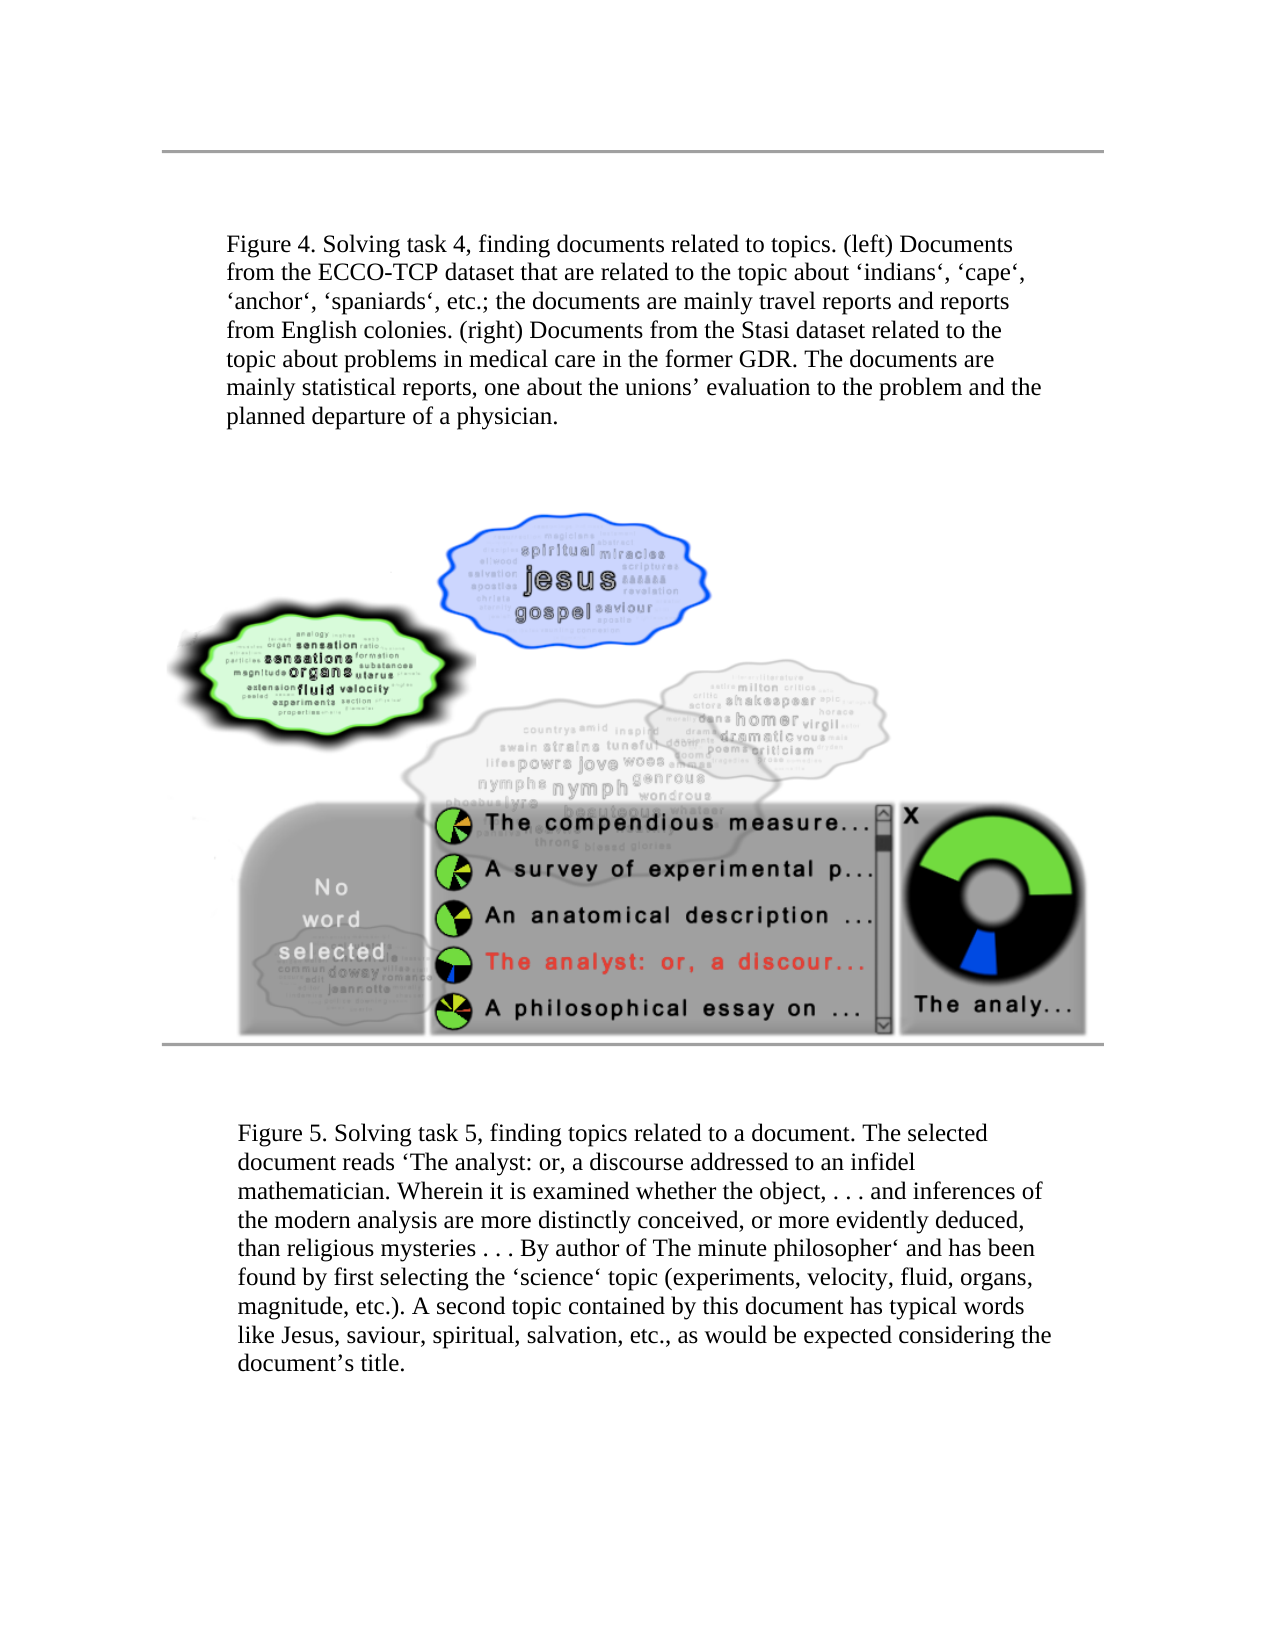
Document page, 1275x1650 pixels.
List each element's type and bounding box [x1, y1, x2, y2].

picture [162, 509, 1107, 1043]
